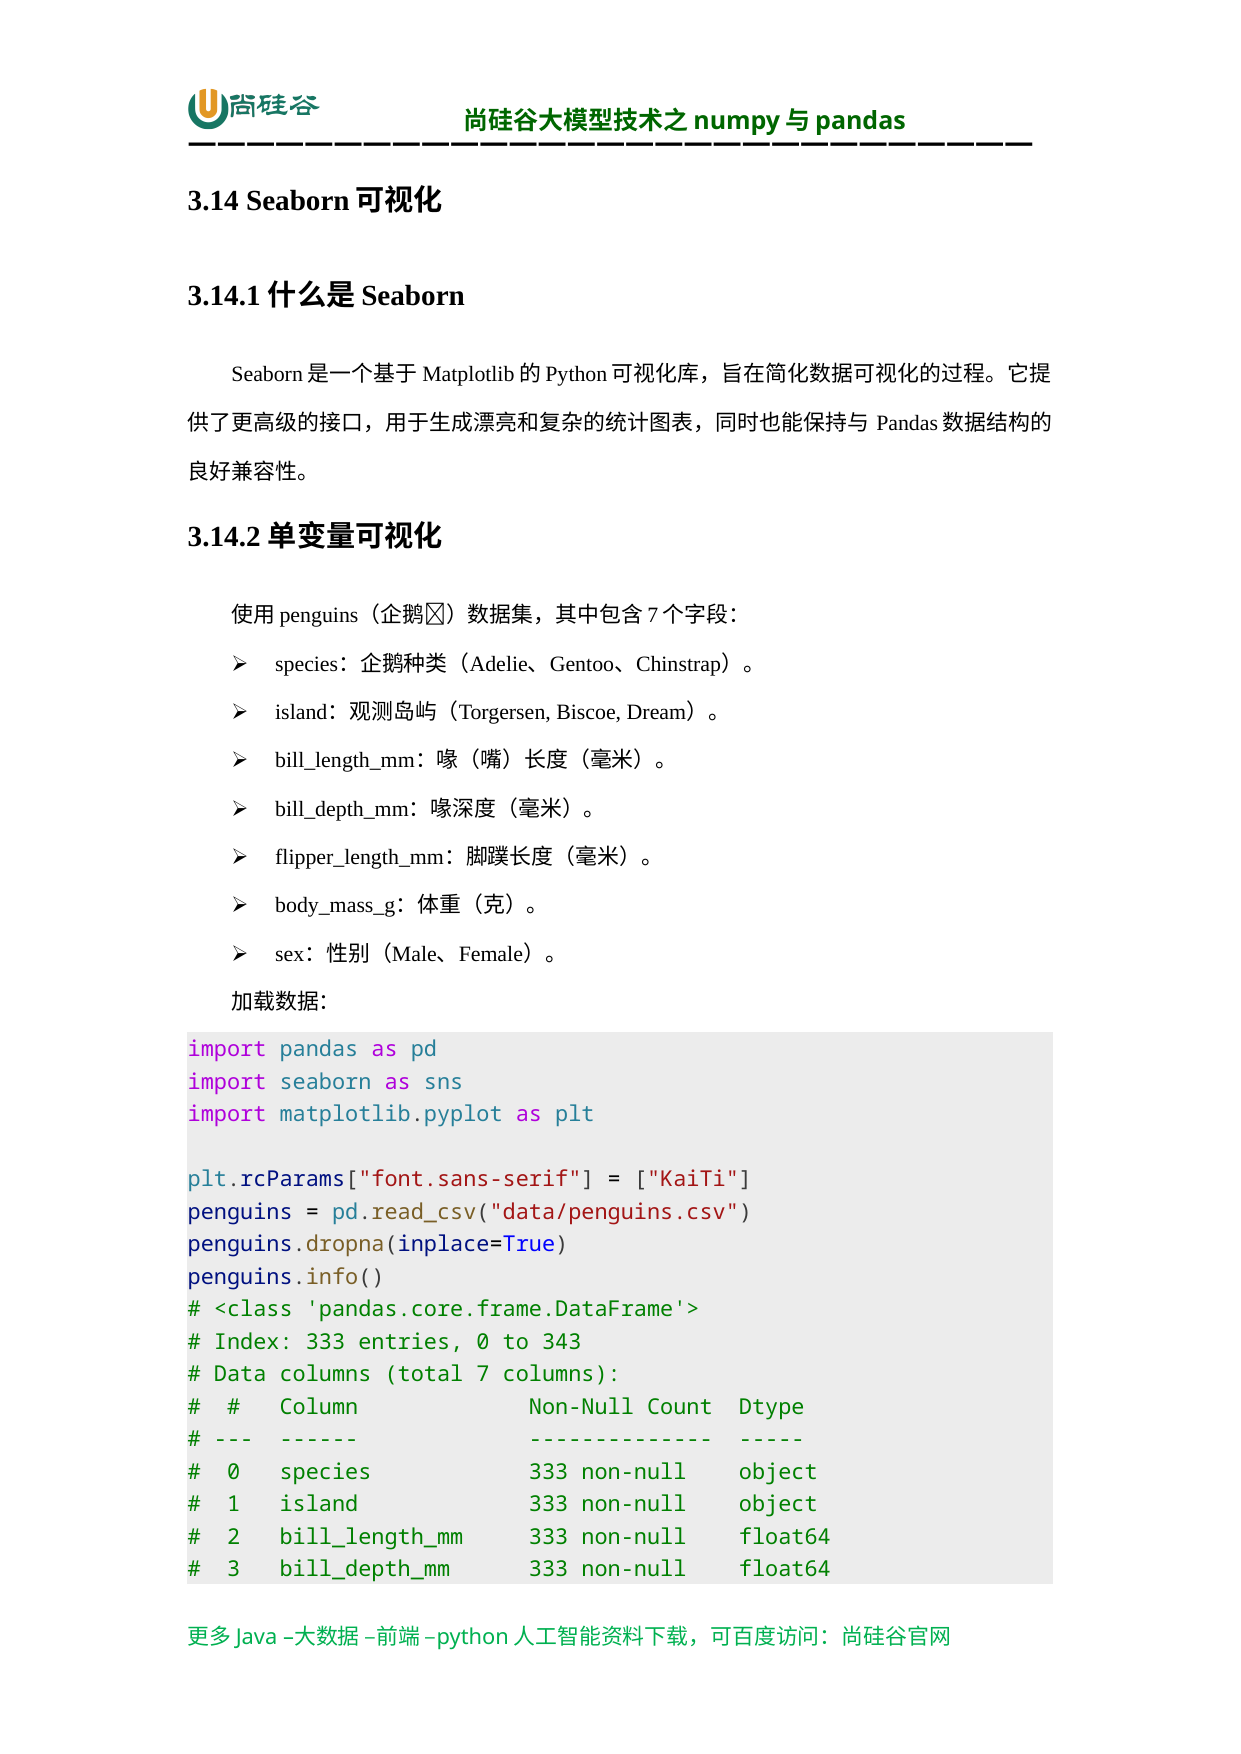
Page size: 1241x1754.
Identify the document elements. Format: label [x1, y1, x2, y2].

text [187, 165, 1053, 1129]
picture [187, 88, 321, 130]
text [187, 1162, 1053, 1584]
